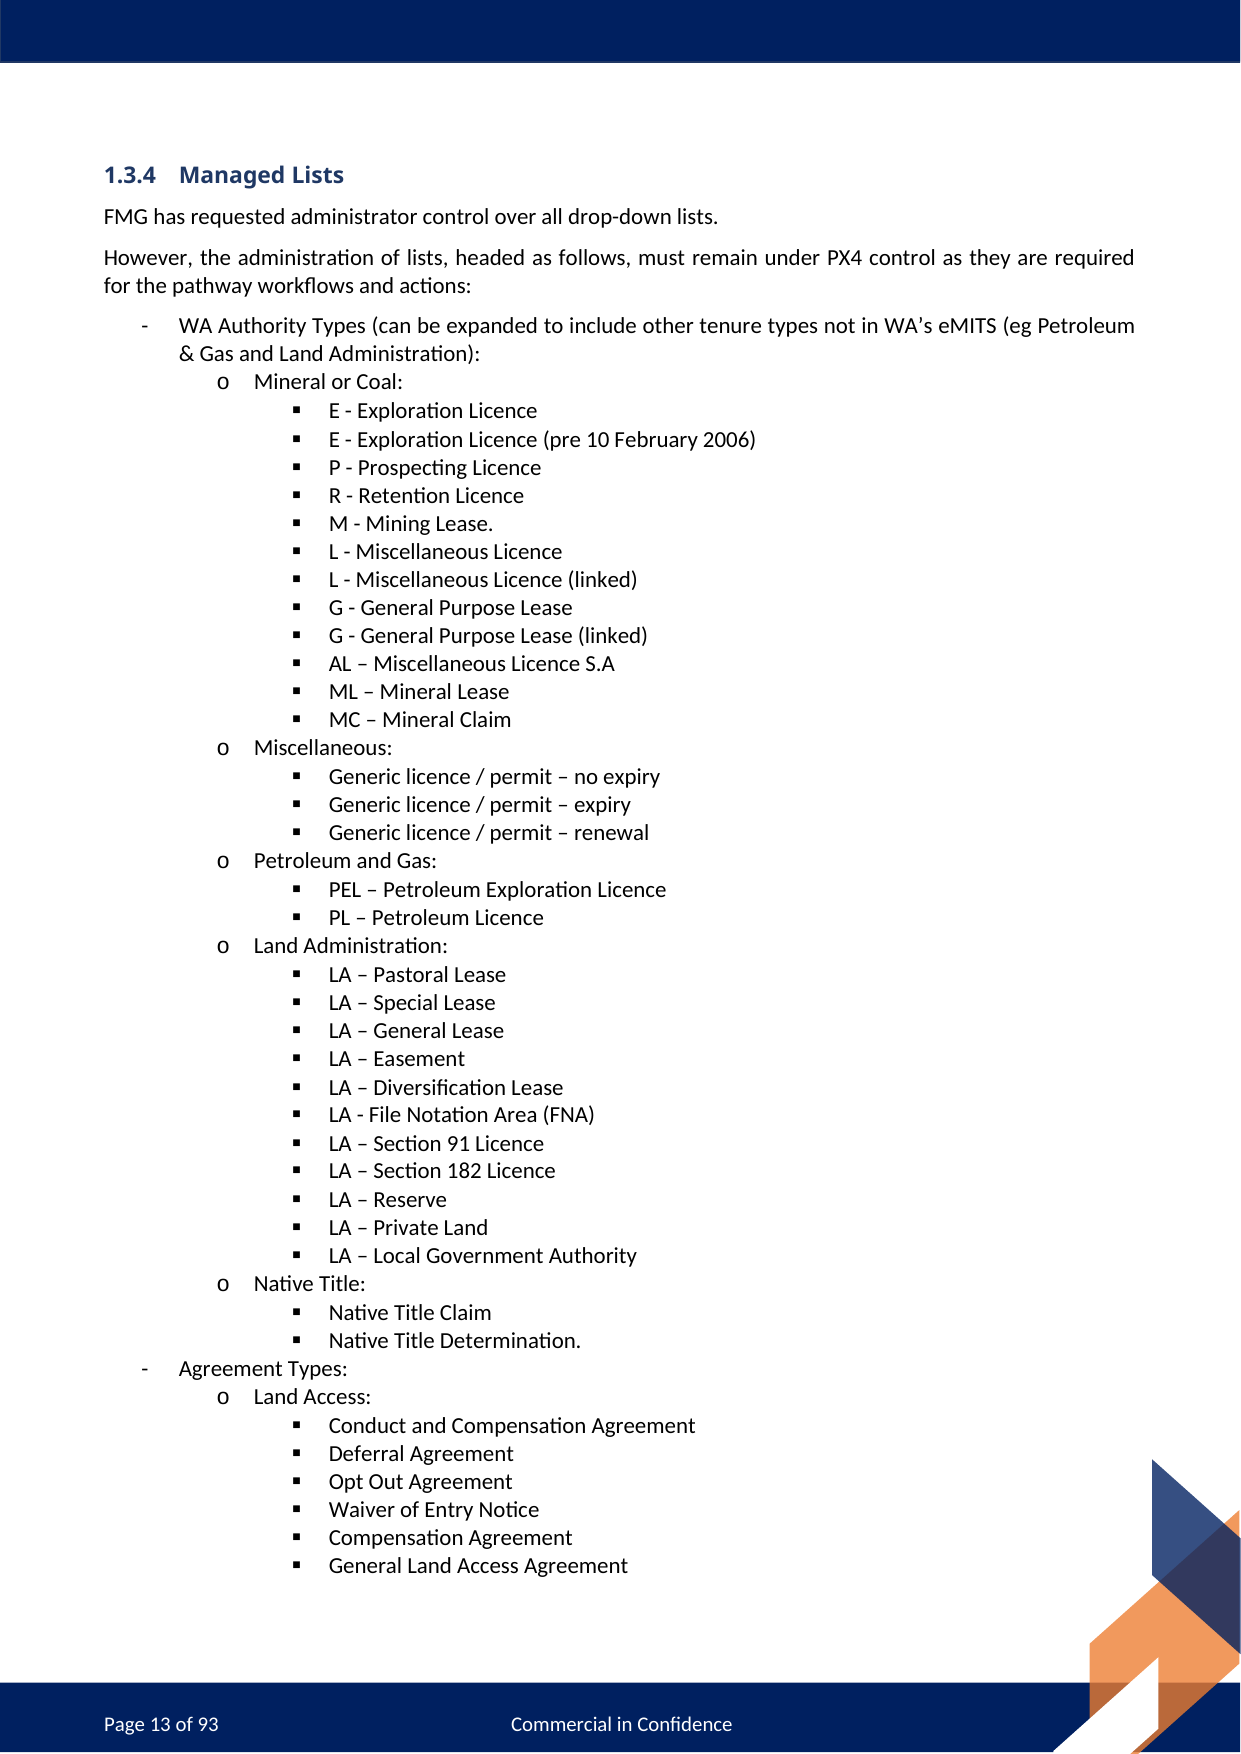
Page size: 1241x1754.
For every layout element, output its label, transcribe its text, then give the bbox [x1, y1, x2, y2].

list R - Retention Licence [291, 481, 1137, 509]
list LA – Diversification Lease [291, 1073, 1137, 1101]
list Native Title: [216, 1269, 1137, 1298]
list L - Miscellaneous Licence [291, 537, 1137, 565]
text However, the administration of lists, headed as follows, must remain under PX4 control as they are required for the pathway workflows and actions: [103, 243, 1137, 299]
list Generic licence / permit – no expiry [291, 762, 1137, 790]
list LA – Pastoral Lease [291, 961, 1137, 988]
list Deferral Agreement [291, 1439, 1137, 1467]
list LA – Private Land [291, 1213, 1137, 1241]
list Generic licence / permit – renewal [291, 818, 1137, 846]
list LA – General Lease [291, 1017, 1137, 1044]
list AL – Miscellaneous Licence S.A [291, 649, 1137, 677]
list LA – Section 91 Licence [291, 1129, 1137, 1157]
list E - Exploration Licence (pre 10 February 2006) [291, 425, 1137, 453]
list E - Exploration Licence [291, 397, 1137, 425]
list P - Prospecting Licence [291, 453, 1137, 481]
list Land Access: [216, 1382, 1137, 1411]
list Land Administration: [216, 931, 1137, 961]
list Waiver of Entry Notice [291, 1495, 1137, 1523]
list Mineral or Coal: [216, 367, 1137, 397]
list PL – Petroleum Licence [291, 903, 1137, 931]
list Generic licence / permit – expiry [291, 790, 1137, 818]
list LA – Reserve [291, 1185, 1137, 1213]
text FMG has requested administrator control over all drop-down lists. [103, 202, 1137, 230]
list ML – Mineral Lease [291, 677, 1137, 705]
subtitle Managed Lists [103, 159, 1137, 190]
list PEL – Petroleum Exploration Licence [291, 875, 1137, 903]
list Petroleum and Gas: [216, 846, 1137, 875]
list Conduct and Compensation Agreement [291, 1411, 1137, 1439]
list General Land Access Agreement [291, 1551, 1137, 1579]
list LA – Easement [291, 1044, 1137, 1073]
list G - General Purpose Lease [291, 593, 1137, 621]
list Compensation Agreement [291, 1523, 1137, 1551]
list MC – Mineral Claim [291, 705, 1137, 733]
list M - Mining Lease. [291, 509, 1137, 537]
list Miscellaneous: [216, 733, 1137, 762]
list Native Title Determination. [291, 1326, 1137, 1354]
list LA - File Notation Area (FNA) [291, 1101, 1137, 1129]
list Native Title Claim [291, 1298, 1137, 1326]
list LA – Local Government Authority [291, 1241, 1137, 1269]
list LA – Section 182 Licence [291, 1157, 1137, 1185]
list LA – Special Lease [291, 988, 1137, 1017]
list WA Authority Types (can be expanded to include other tenure types not in WA’s eMITS (eg Petroleum & Gas and Land Administration): [141, 311, 1137, 367]
list L - Miscellaneous Licence (linked) [291, 565, 1137, 593]
list Opt Out Agreement [291, 1467, 1137, 1495]
list Agreement Types: [141, 1354, 1137, 1382]
list G - General Purpose Lease (linked) [291, 621, 1137, 649]
